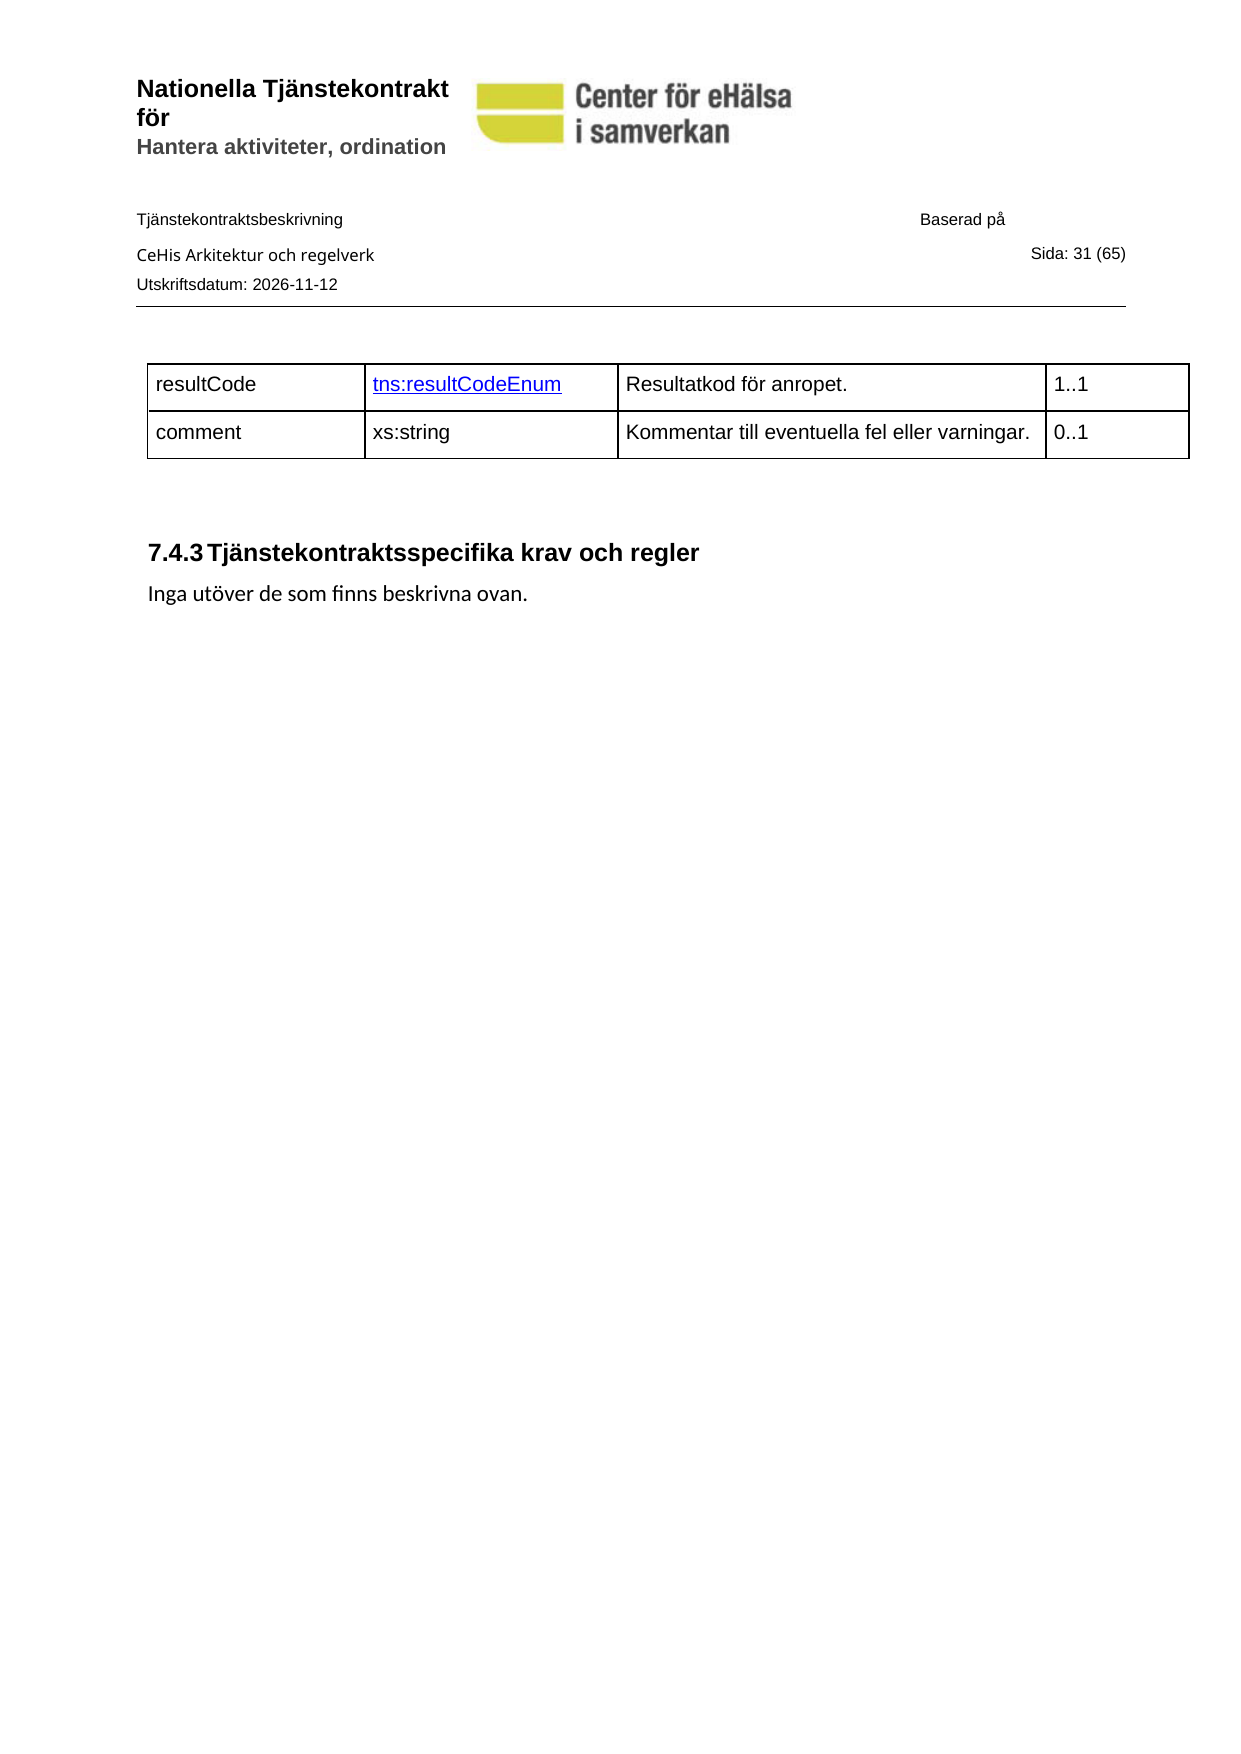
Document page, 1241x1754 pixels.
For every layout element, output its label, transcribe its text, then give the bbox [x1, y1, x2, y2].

table_cell 0..1 [1047, 412, 1188, 458]
table_cell Kommentar till eventuella fel eller varningar. [619, 412, 1045, 458]
table_cell comment [148, 411, 364, 458]
table_cell tns:resultCodeEnum [366, 365, 617, 410]
table_cell Resultatkod för anropet. [619, 365, 1045, 410]
text Inga utöver de som finns beskrivna ovan. [148, 579, 1181, 607]
table_cell xs:string [366, 412, 617, 458]
table_cell resultCode [148, 365, 364, 410]
picture [471, 78, 797, 151]
subtitle Tjänstekontraktsspecifika krav och regler [148, 538, 1181, 567]
table_cell 1..1 [1047, 365, 1188, 410]
